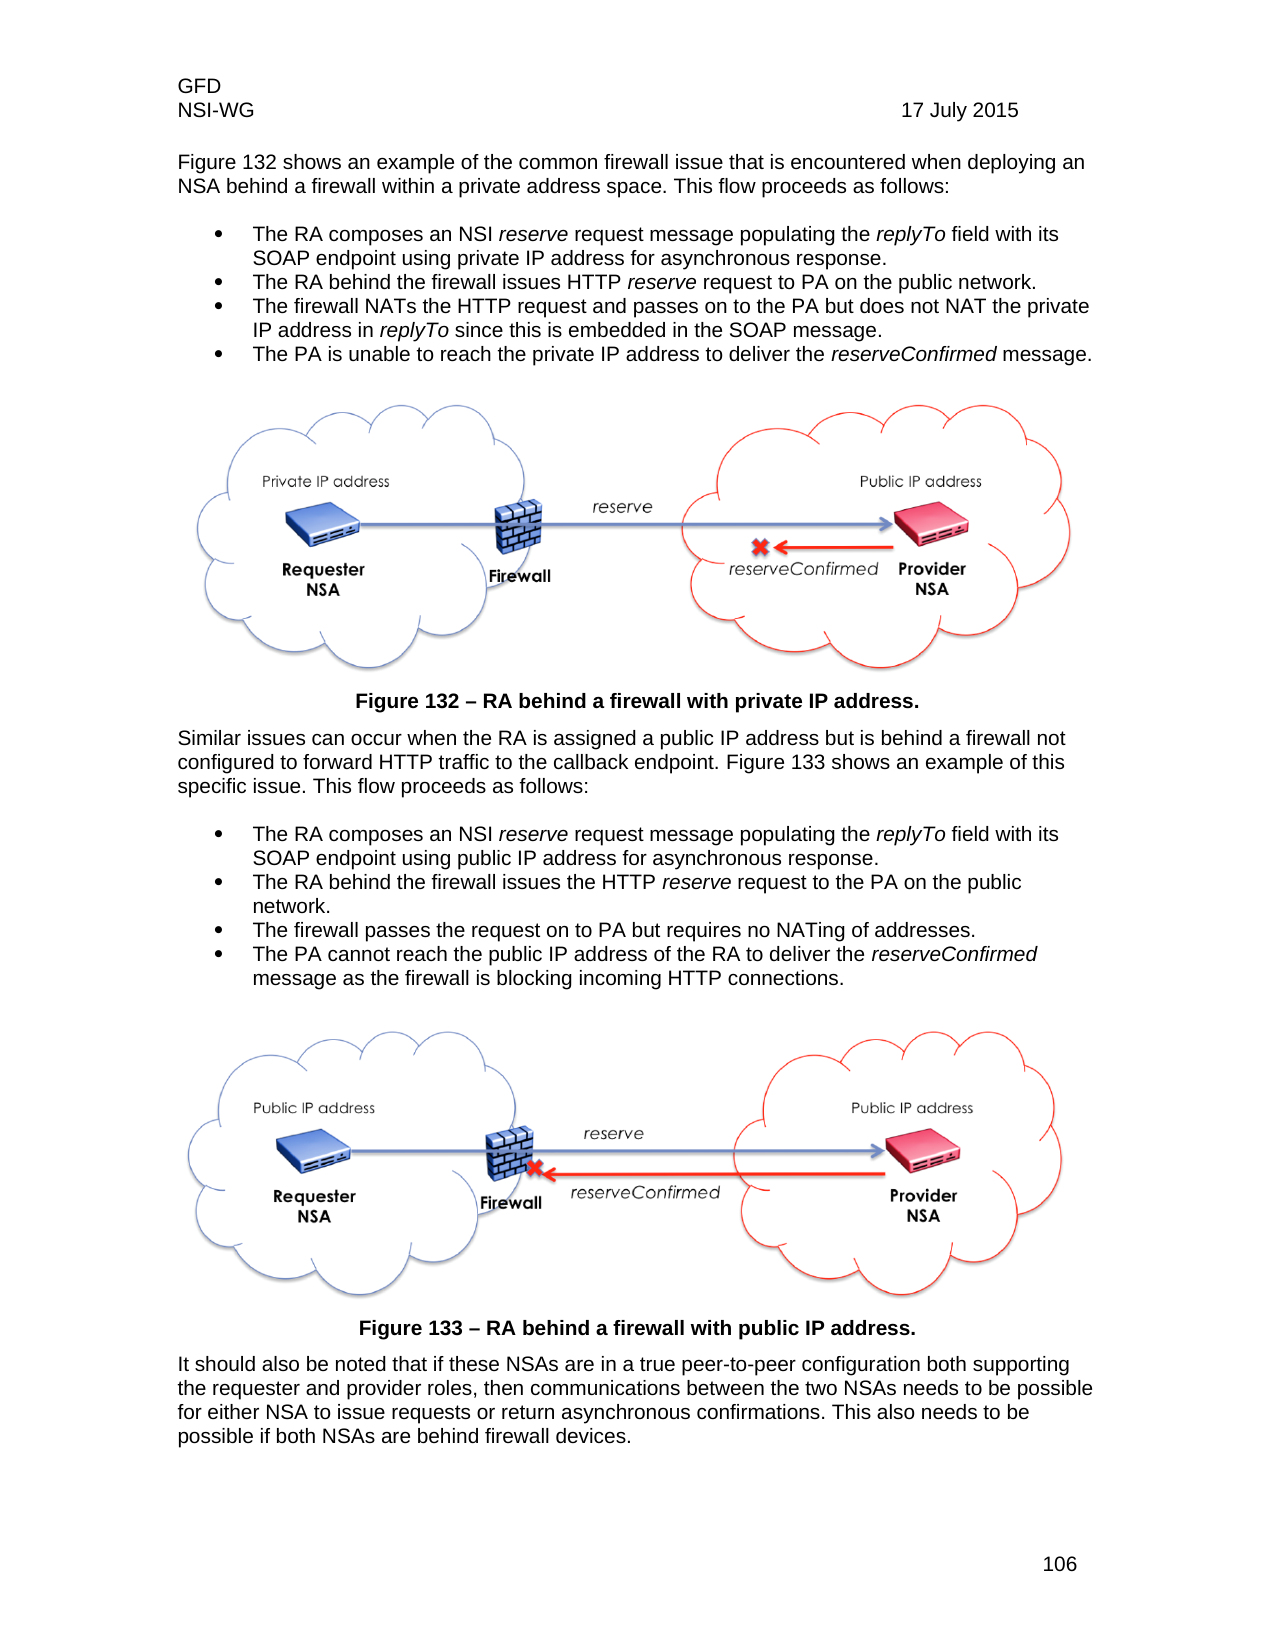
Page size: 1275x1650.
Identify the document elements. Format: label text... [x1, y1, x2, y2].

list The RA behind the firewall issues HTTP reserve request to PA on the public network. [215, 270, 1098, 294]
list The RA composes an NSI reserve request message populating the replyTo field with its SOAP endpoint using public IP address for asynchronous response. [215, 821, 1098, 869]
text Figure 132 – RA behind a firewall with private IP address. [177, 689, 1098, 713]
text Similar issues can occur when the RA is assigned a public IP address but is behind a firewall not configured to forward HTTP traffic to the callback endpoint. Figure 133 shows an example of this specific issue. This flow proceeds as follows: [177, 726, 1098, 797]
text It should also be noted that if these NSAs are in a true peer-to-peer configuration both supporting the requester and provider roles, then communications between the two NSAs needs to be possible for either NSA to issue requests or return asynchronous confirmations. This also needs to be possible if both NSAs are behind firewall devices. [177, 1352, 1098, 1448]
list The PA is unable to reach the private IP address to deliver the reserveConfirmed message. [215, 342, 1098, 366]
list The RA composes an NSI reserve request message populating the replyTo field with its SOAP endpoint using private IP address for asynchronous response. [215, 222, 1098, 270]
list The RA behind the firewall issues the HTTP reserve request to the PA on the public network. [215, 869, 1098, 917]
list The firewall passes the request on to PA but requires no NATing of addresses. [215, 917, 1098, 942]
list The PA cannot reach the public IP address of the RA to deliver the reserveConfirmed message as the firewall is blocking incoming HTTP connections. [215, 942, 1098, 989]
picture [188, 390, 1087, 677]
text Figure 133 – RA behind a firewall with public IP address. [177, 1316, 1098, 1339]
list The firewall NATs the HTTP request and passes on to the PA but does not NAT the private IP address in replyTo since this is embedded in the SOAP message. [215, 294, 1098, 342]
picture [177, 1013, 1076, 1304]
text Figure 132 shows an example of the common firewall issue that is encountered when deploying an NSA behind a firewall within a private address space. This flow proceeds as follows: [177, 150, 1098, 198]
